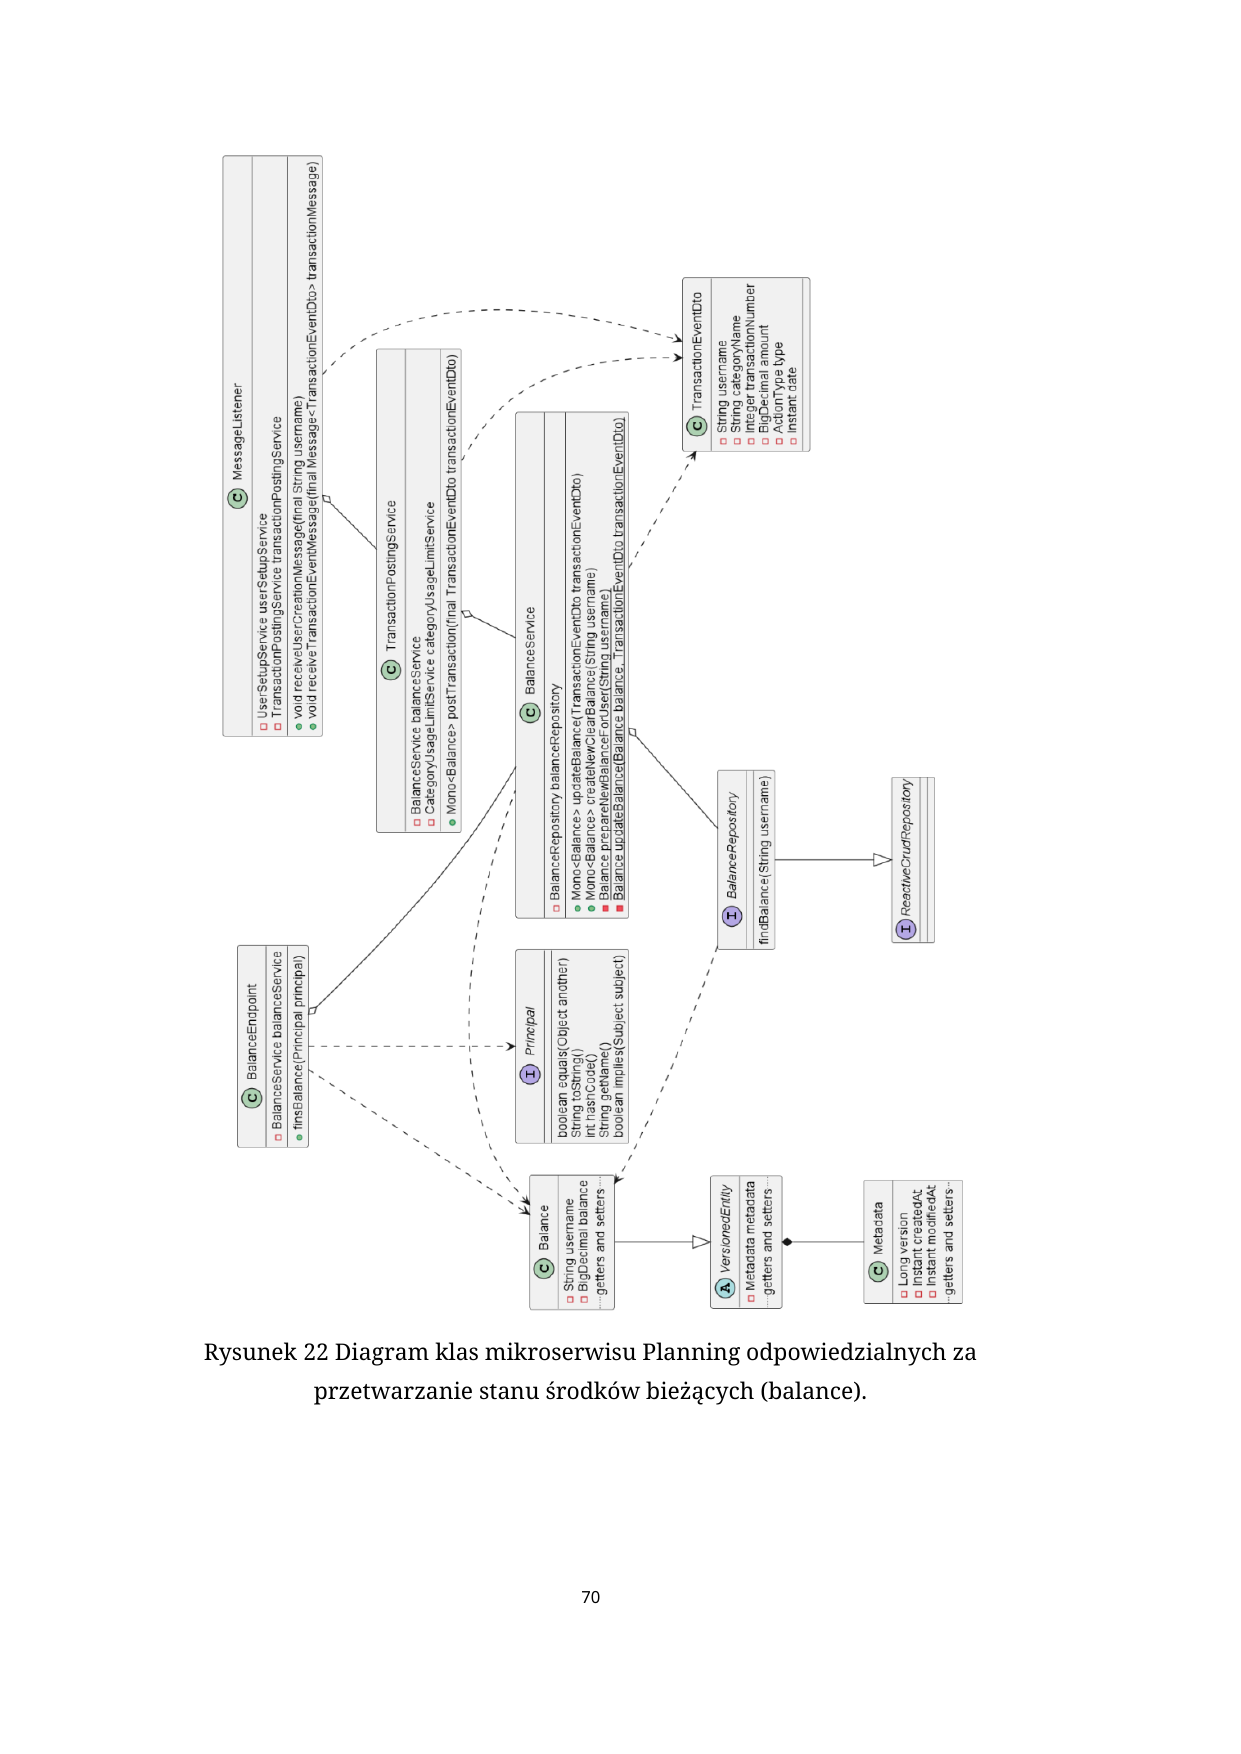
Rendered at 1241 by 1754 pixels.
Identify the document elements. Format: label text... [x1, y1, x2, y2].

picture [217, 152, 967, 1314]
